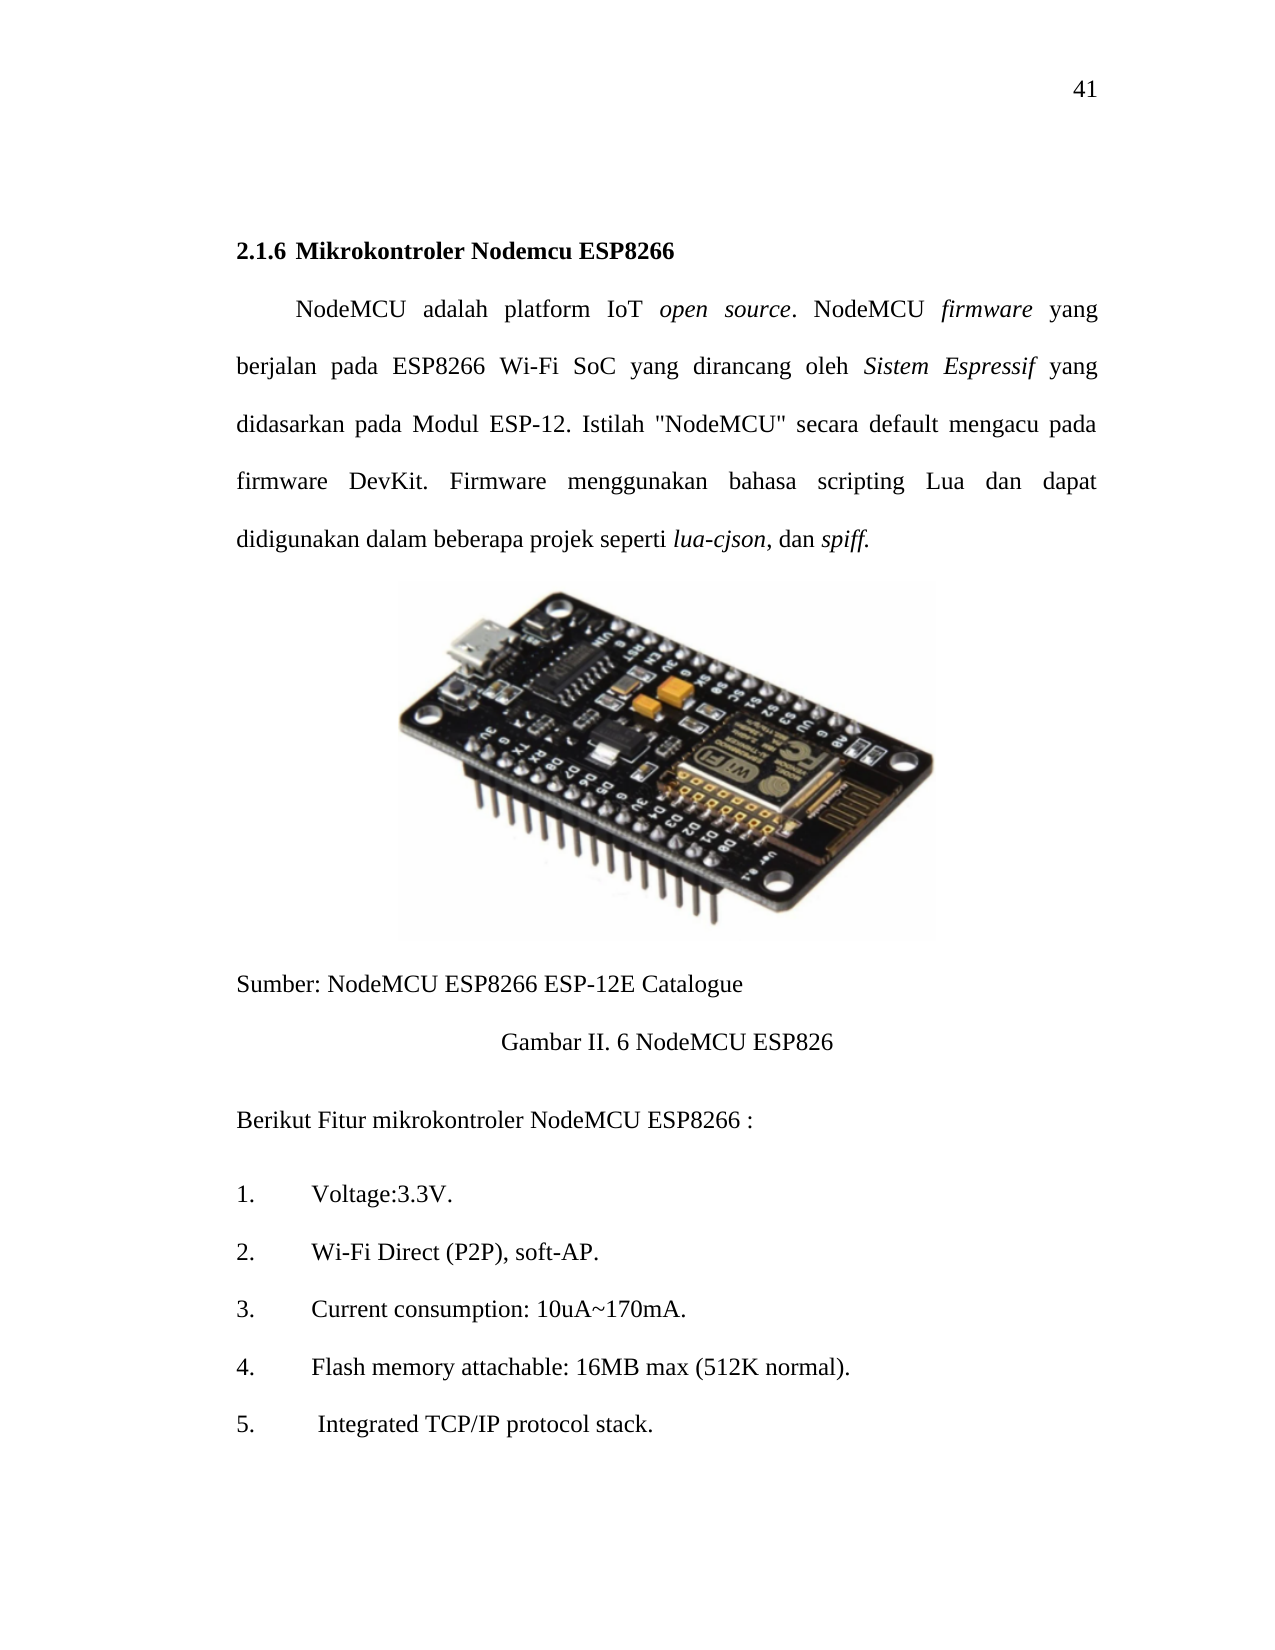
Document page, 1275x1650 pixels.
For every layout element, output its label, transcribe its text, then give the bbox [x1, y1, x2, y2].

picture [397, 581, 937, 941]
list Integrated TCP/IP protocol stack. [236, 1409, 1098, 1438]
list Voltage:3.3V. [236, 1179, 1098, 1208]
list Flash memory attachable: 16MB max (512K normal). [236, 1352, 1098, 1381]
text Sumber: NodeMCU ESP8266 ESP-12E Catalogue [236, 969, 1098, 998]
list Wi-Fi Direct (P2P), soft-AP. [236, 1237, 1098, 1266]
text Gambar II. 6 NodeMCU ESP826 [236, 1027, 1098, 1056]
text NodeMCU adalah platform IoT open source. NodeMCU firmware yang berjalan pada ESP8266 Wi-Fi SoC yang dirancang oleh Sistem Espressif yang didasarkan pada Modul ESP-12. Istilah "NodeMCU" secara default mengacu pada firmware DevKit. Firmware menggunakan bahasa scripting Lua dan dapat didigunakan dalam beberapa projek seperti lua-cjson, dan spiff. [236, 294, 1098, 552]
text Berikut Fitur mikrokontroler NodeMCU ESP8266 : [236, 1105, 1098, 1134]
text Mikrokontroler Nodemcu ESP8266 [236, 236, 1098, 265]
list Current consumption: 10uA~170mA. [236, 1294, 1098, 1323]
